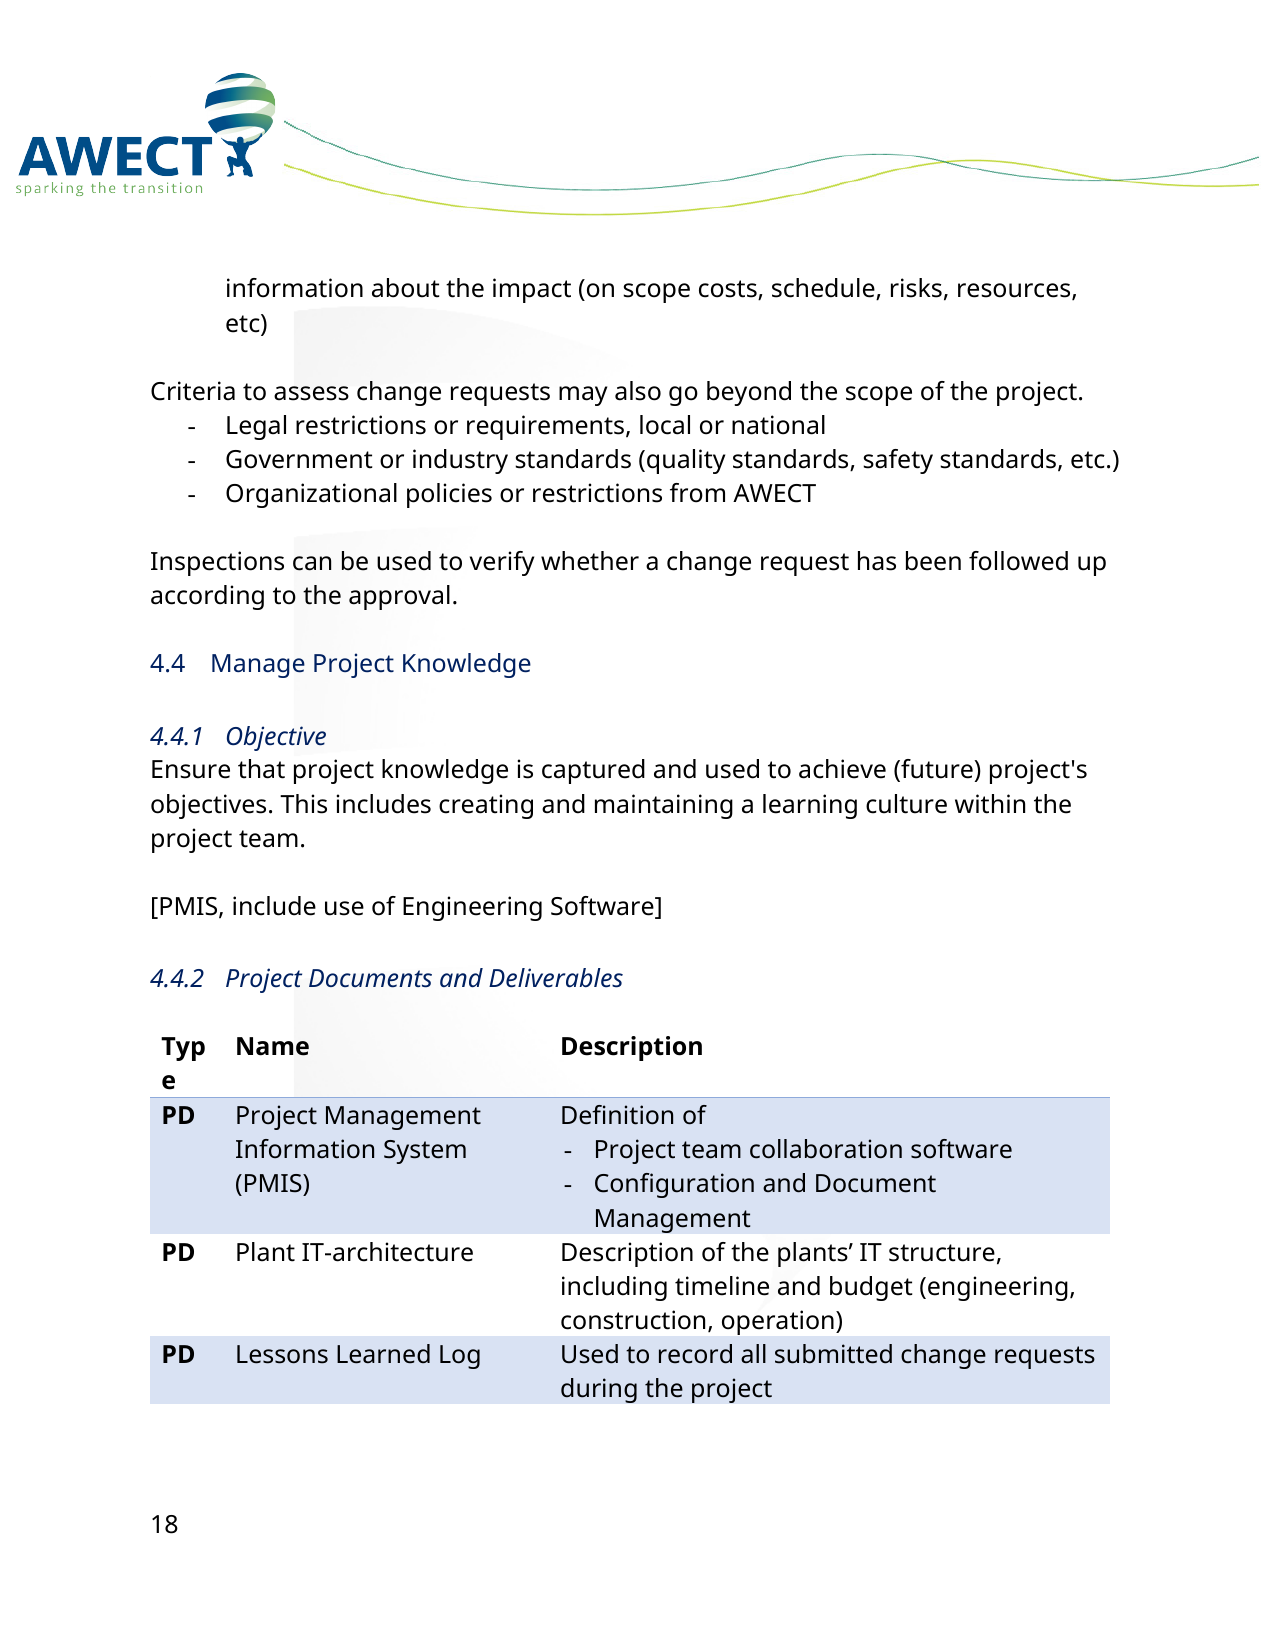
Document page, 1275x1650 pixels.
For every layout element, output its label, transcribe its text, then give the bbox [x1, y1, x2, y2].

table_cell Project Management Information System (PMIS) [224, 1098, 549, 1234]
table_cell PD [150, 1336, 224, 1404]
list Government or industry standards (quality standards, safety standards, etc.) [187, 441, 1125, 476]
table_cell PD [150, 1098, 224, 1234]
subtitle Project Documents and Deliverables [150, 961, 1125, 995]
text [PMIS, include use of Engineering Software] [150, 888, 1125, 922]
table_header Type [150, 1029, 224, 1097]
table_cell Plant IT-architecture [224, 1234, 549, 1336]
subtitle Manage Project Knowledge [150, 646, 1125, 680]
table_cell PD [150, 1234, 224, 1336]
list Organizational policies or restrictions from AWECT [187, 476, 1125, 509]
table_header Description [549, 1029, 1110, 1097]
subtitle Objective [150, 718, 1125, 752]
list Legal restrictions or requirements, local or national [187, 407, 1125, 441]
picture [15, 73, 1265, 221]
table_cell Definition of Project team collaboration software Configuration and Document Management [549, 1098, 1110, 1234]
table_cell Used to record all submitted change requests during the project [549, 1336, 1110, 1404]
table_header Name [224, 1029, 549, 1097]
text Inspections can be used to verify whether a change request has been followed up according to the approval. [150, 544, 1125, 612]
table_cell Description of the plants’ IT structure, including timeline and budget (engineering, construction, operation) [549, 1234, 1110, 1336]
table_cell Lessons Learned Log [224, 1336, 549, 1404]
text Criteria to assess change requests may also go beyond the scope of the project. [150, 373, 1125, 407]
text Ensure that project knowledge is captured and used to achieve (future) project's objectives. This includes creating and maintaining a learning culture within the project team. [150, 752, 1125, 854]
